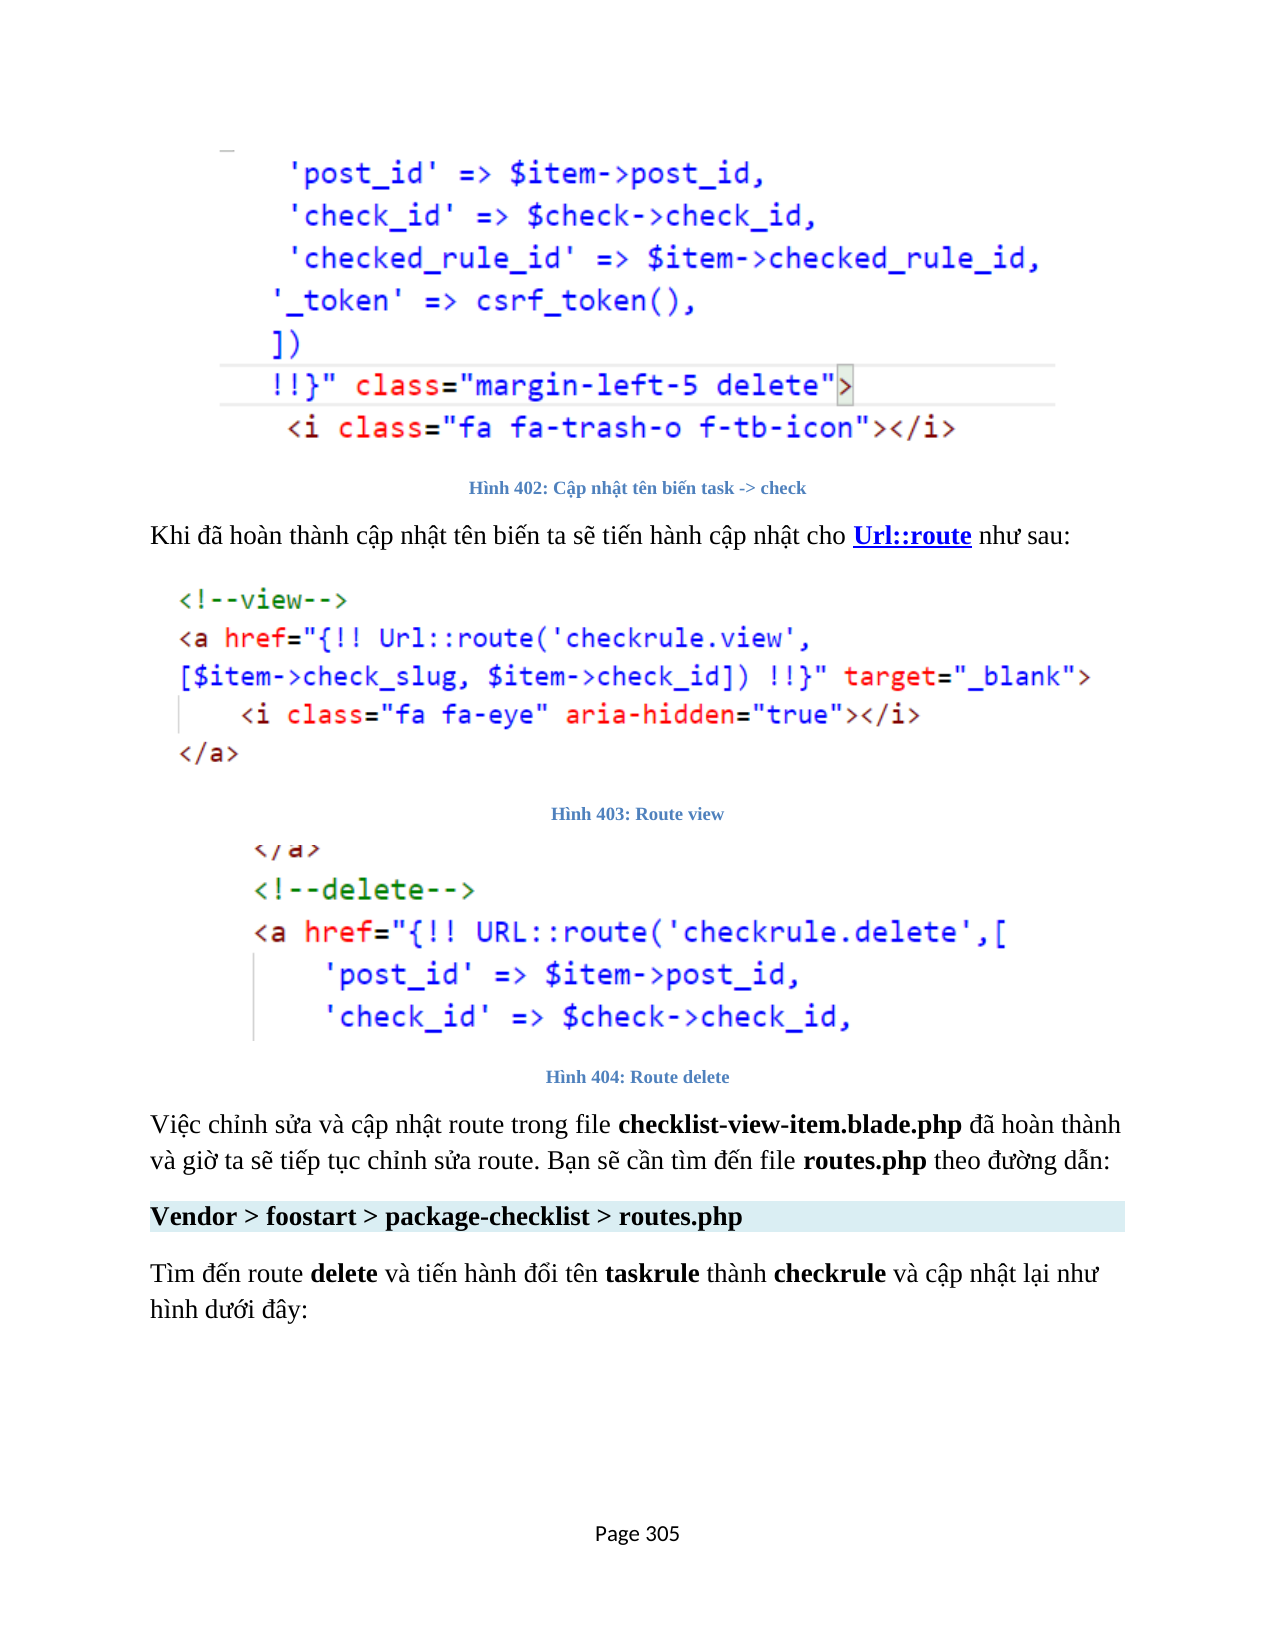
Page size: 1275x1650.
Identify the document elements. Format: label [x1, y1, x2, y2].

picture [219, 150, 1056, 452]
picture [150, 575, 1125, 779]
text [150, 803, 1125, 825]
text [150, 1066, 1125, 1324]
picture [228, 845, 1047, 1041]
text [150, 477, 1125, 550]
